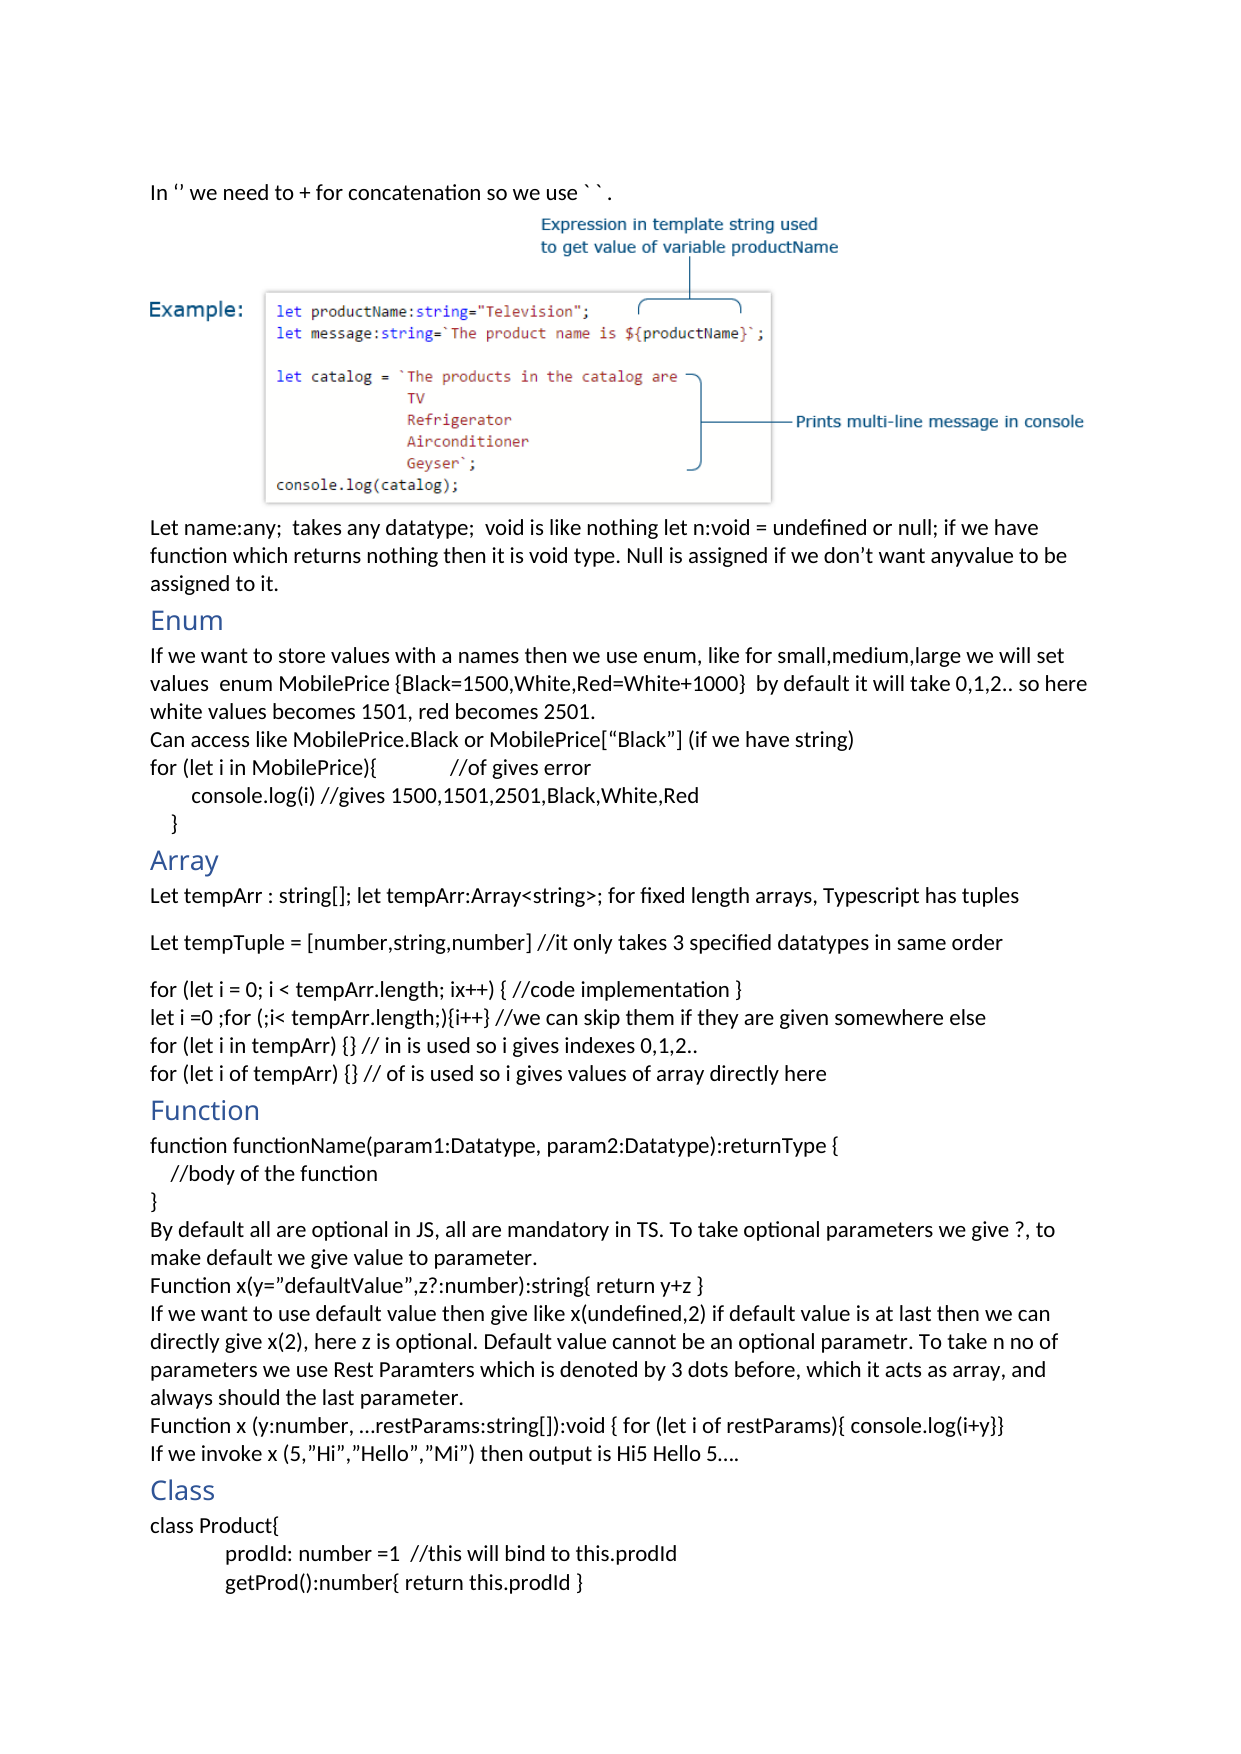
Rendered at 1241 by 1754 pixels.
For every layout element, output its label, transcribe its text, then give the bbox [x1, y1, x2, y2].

text In ‘’ we need to + for concatenation so we use ` ` . [150, 178, 1090, 206]
text let i =0 ;for (;i< tempArr.length;){i++} //we can skip them if they are given somewhere else [150, 1003, 1090, 1031]
text Function x(y=”defaultValue”,z?:number):string{ return y+z } [150, 1271, 1090, 1299]
subtitle Enum [150, 602, 1090, 638]
text class Product{ [150, 1512, 1090, 1539]
text If we want to use default value then give like x(undefined,2) if default value is at last then we can directly give x(2), here z is optional. Default value cannot be an optional parametr. To take n no of parameters we use Rest Paramters which is denoted by 3 dots before, which it acts as array, and always should the last parameter. [150, 1299, 1090, 1412]
text prodId: number =1 //this will bind to this.prodId [150, 1539, 1090, 1568]
text //body of the function [150, 1159, 1090, 1187]
text Let tempArr : string[]; let tempArr:Array<string>; for fixed length arrays, Typescript has tuples [150, 882, 1090, 909]
text for (let i of tempArr) {} // of is used so i gives values of array directly here [150, 1059, 1090, 1087]
subtitle Class [150, 1472, 1090, 1509]
text for (let i in MobilePrice){ //of gives error [150, 753, 1090, 782]
text Function x (y:number, …restParams:string[]):void { for (let i of restParams){ console.log(i+y}} [150, 1412, 1090, 1439]
text } [150, 1187, 1090, 1215]
text Let name:any; takes any datatype; void is like nothing let n:void = undefined or null; if we have function which returns nothing then it is void type. Null is assigned if we don’t want anyvalue to be assigned to it. [150, 514, 1090, 597]
subtitle Function [150, 1092, 1090, 1128]
text console.log(i) //gives 1500,1501,2501,Black,White,Red [150, 782, 1090, 809]
text for (let i in tempArr) {} // in is used so i gives indexes 0,1,2.. [150, 1031, 1090, 1059]
text function functionName(param1:Datatype, param2:Datatype):returnType { [150, 1131, 1090, 1159]
text getProd():number{ return this.prodId } [150, 1568, 1090, 1596]
text By default all are optional in JS, all are mandatory in TS. To take optional parameters we give ?, to make default we give value to parameter. [150, 1215, 1090, 1271]
text If we invoke x (5,”Hi”,”Hello”,”Mi”) then output is Hi5 Hello 5…. [150, 1439, 1090, 1468]
picture [150, 206, 1091, 514]
subtitle Array [150, 842, 1090, 879]
text Can access like MobilePrice.Black or MobilePrice[“Black”] (if we have string) [150, 726, 1090, 753]
text for (let i = 0; i < tempArr.length; ix++) { //code implementation } [150, 975, 1090, 1003]
text If we want to store values with a names then we use enum, like for small,medium,large we will set values enum MobilePrice {Black=1500,White,Red=White+1000} by default it will take 0,1,2.. so here white values becomes 1501, red becomes 2501. [150, 641, 1090, 726]
text Let tempTuple = [number,string,number] //it only takes 3 specified datatypes in same order [150, 928, 1090, 956]
text } [150, 809, 1090, 838]
